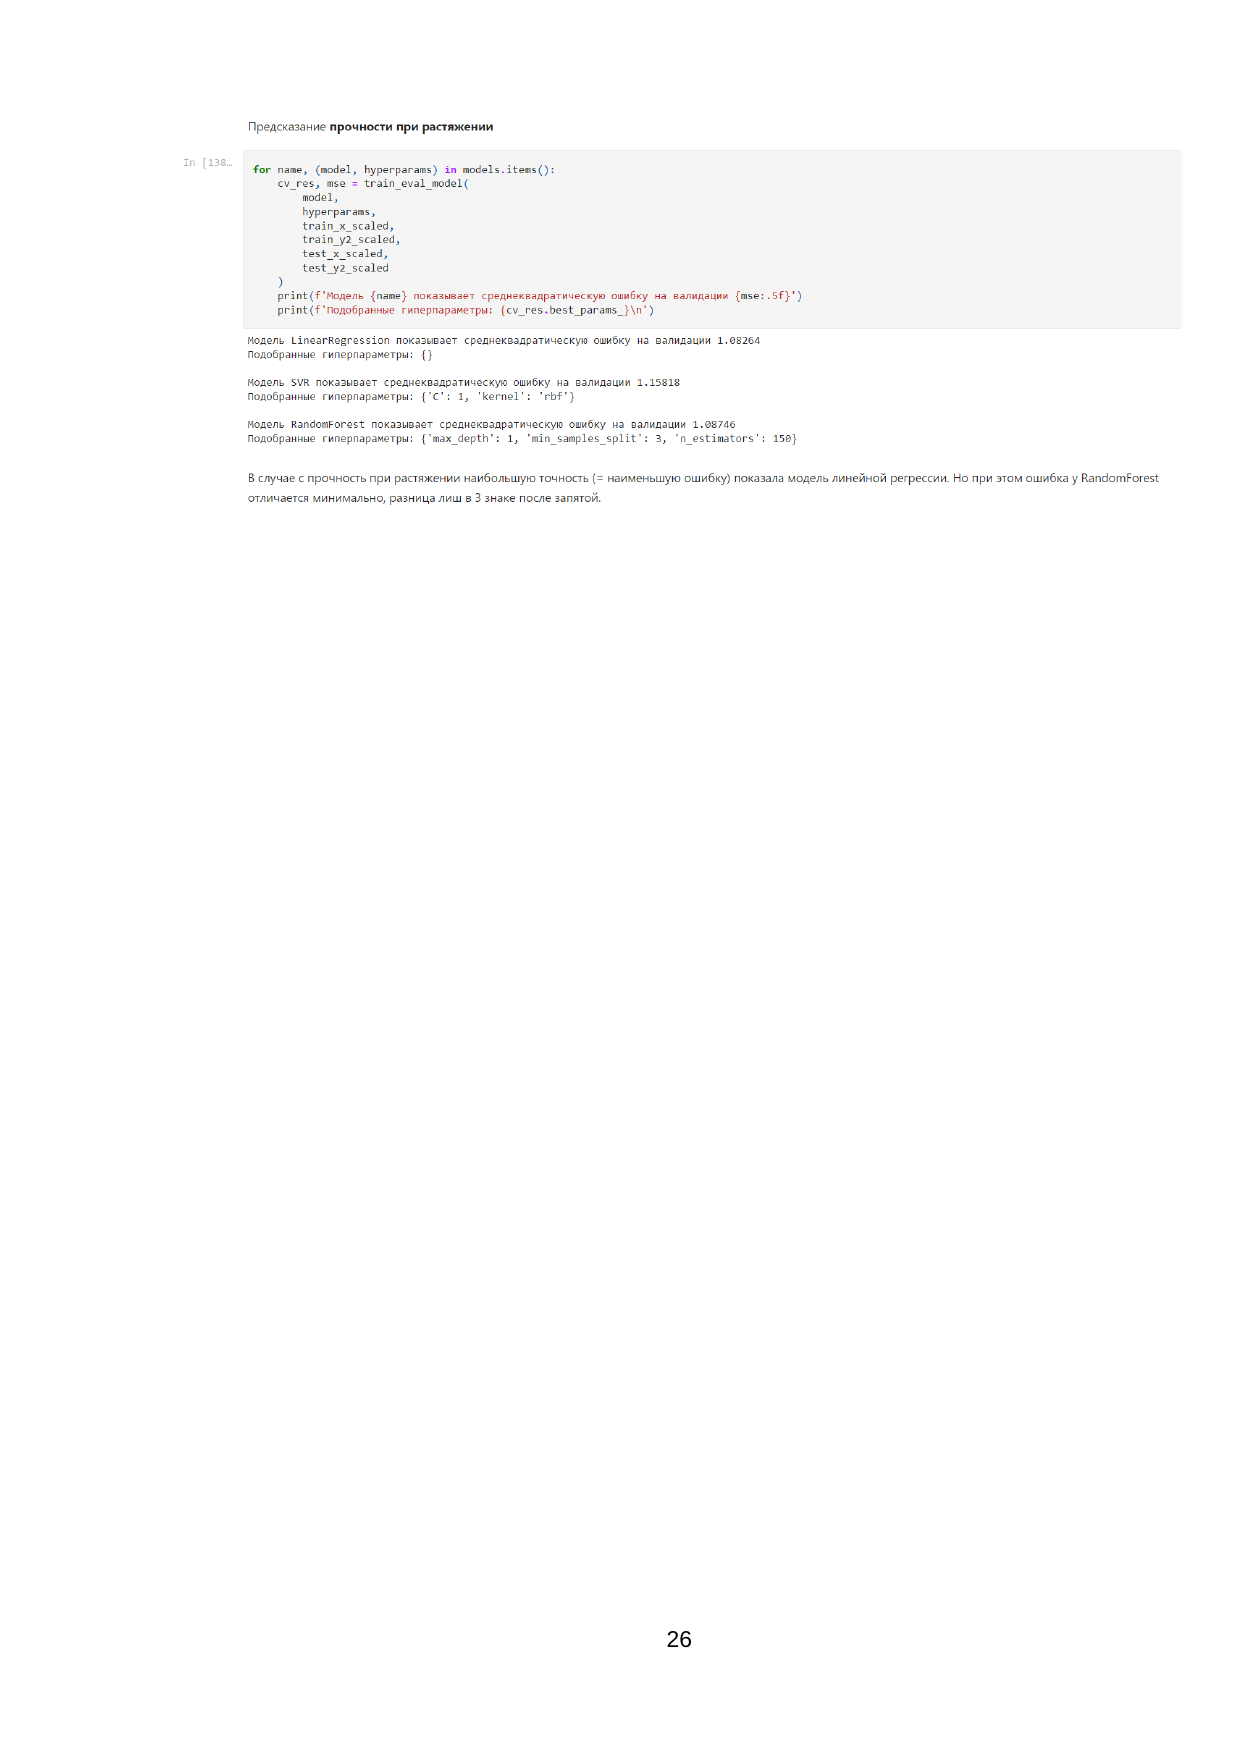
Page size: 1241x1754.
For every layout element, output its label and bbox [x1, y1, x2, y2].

picture [177, 118, 1182, 522]
